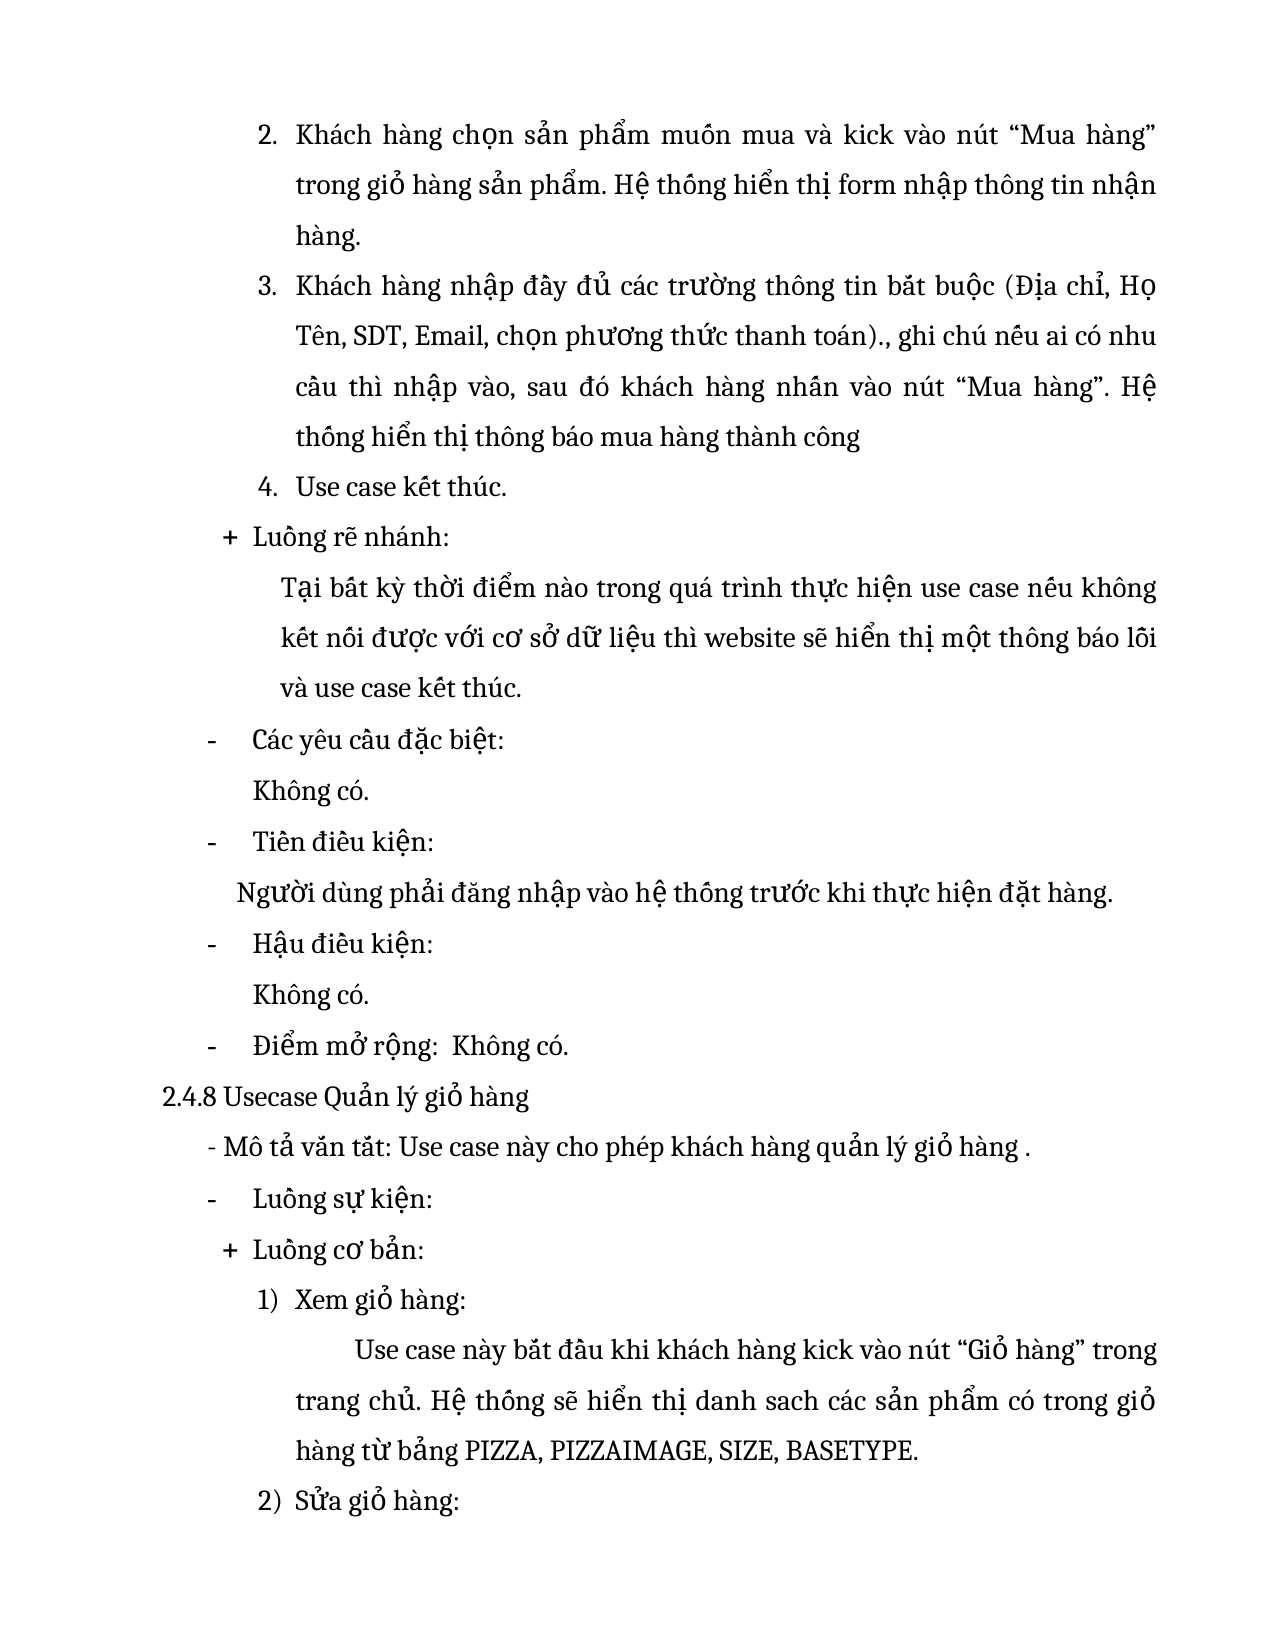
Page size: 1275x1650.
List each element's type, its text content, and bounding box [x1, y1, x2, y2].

text Người dùng phải đăng nhập vào hệ thống trước khi thực hiện đặt hàng. [236, 876, 1157, 909]
list Luồng cơ bản: [222, 1233, 1157, 1266]
list Luồng rẽ nhánh: [222, 521, 1157, 554]
list Khách hàng chọn sản phẩm muốn mua và kick vào nút “Mua hàng” trong giỏ hàng sản phẩm. Hệ thống hiển thị form nhập thông tin nhận hàng. [258, 118, 1157, 252]
list Hậu điều kiện: [207, 926, 1157, 961]
list Các yêu cầu đặc biệt: [207, 722, 1157, 756]
list Luồng sự kiện: [207, 1181, 1157, 1216]
list Tiền điều kiện: [207, 824, 1157, 859]
text Không có. [189, 978, 1157, 1012]
list Khách hàng nhập đầy đủ các trường thông tin bắt buộc (Địa chỉ, Họ Tên, SDT, Email, chọn phương thức thanh toán)., ghi chú nếu ai có nhu cầu thì nhập vào, sau đó khách hàng nhấn vào nút “Mua hàng”. Hệ thống hiển thị thông báo mua hàng thành công [258, 269, 1157, 453]
text - Mô tả vắn tắt: Use case này cho phép khách hàng quản lý giỏ hàng . [207, 1131, 1157, 1164]
list Điểm mở rộng: Không có. [207, 1028, 1157, 1063]
list Use case này bắt đầu khi khách hàng kick vào nút “Giỏ hàng” trong trang chủ. Hệ thống sẽ hiển thị danh sach các sản phẩm có trong giỏ hàng từ bảng PIZZA, PIZZAIMAGE, SIZE, BASETYPE. [295, 1333, 1157, 1468]
list Sửa giỏ hàng: [258, 1484, 1157, 1518]
text Không có. [189, 774, 1157, 807]
text 2.4.8 Usecase Quản lý giỏ hàng [162, 1080, 1157, 1114]
list Xem giỏ hàng: [258, 1283, 1157, 1317]
list Tại bất kỳ thời điểm nào trong quá trình thực hiện use case nếu không kết nối được với cơ sở dữ liệu thì website sẽ hiển thị một thông báo lỗi và use case kết thúc. [281, 571, 1157, 705]
list Use case kết thúc. [258, 470, 1157, 504]
